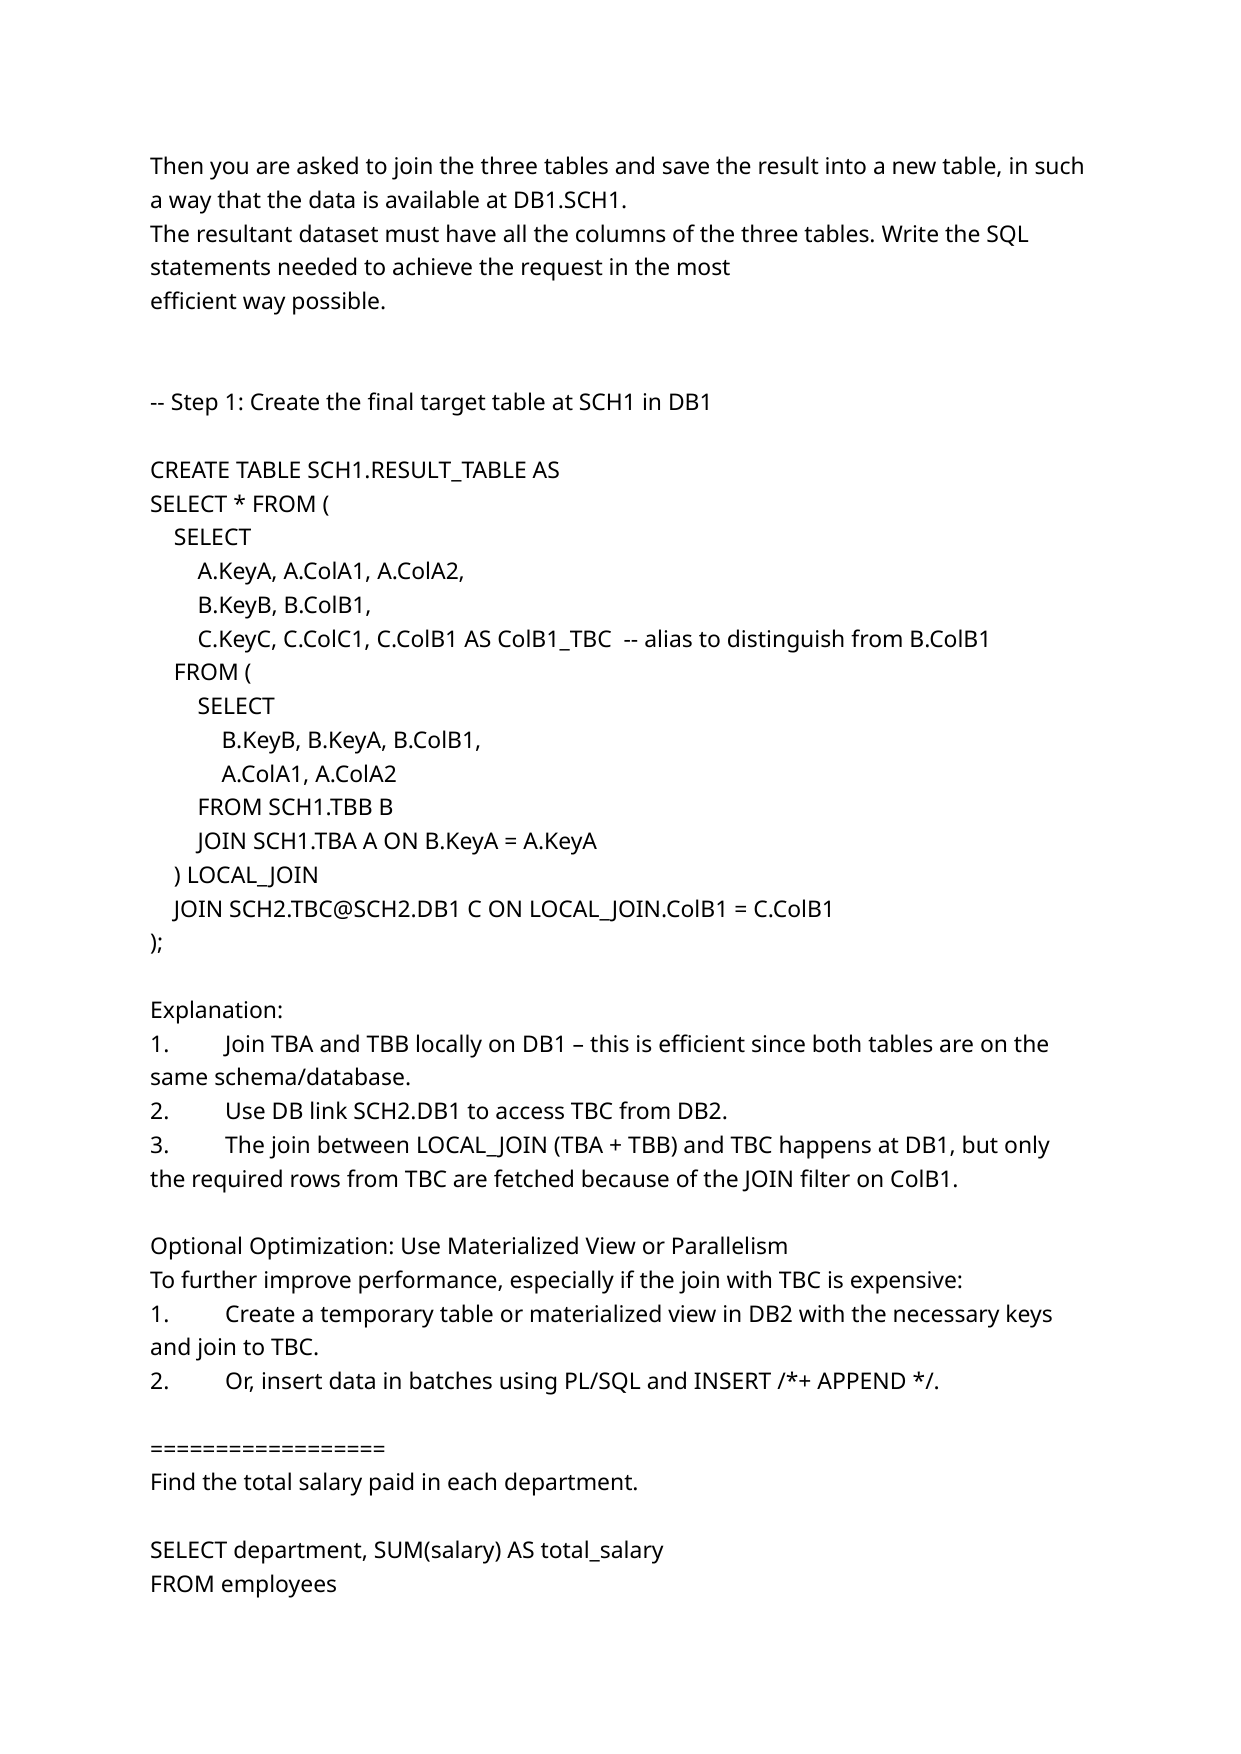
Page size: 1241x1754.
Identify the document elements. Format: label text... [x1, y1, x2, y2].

text A.ColA1, A.ColA2 [150, 757, 1090, 789]
text SELECT department, SUM(salary) AS total_salary [150, 1534, 1090, 1565]
text FROM ( [150, 656, 1090, 687]
text SELECT [150, 690, 1090, 721]
text 2. Use DB link SCH2.DB1 to access TBC from DB2. [150, 1095, 1090, 1126]
text B.KeyB, B.KeyA, B.ColB1, [150, 724, 1090, 755]
text FROM SCH1.TBB B [150, 791, 1090, 822]
text C.KeyC, C.ColC1, C.ColB1 AS ColB1_TBC -- alias to distinguish from B.ColB1 [150, 622, 1090, 654]
text efficient way possible. [150, 285, 1090, 316]
text 1. Create a temporary table or materialized view in DB2 with the necessary keys and join to TBC. [150, 1297, 1090, 1362]
text A.KeyA, A.ColA1, A.ColA2, [150, 555, 1090, 586]
text Then you are asked to join the three tables and save the result into a new table, in such a way that the data is available at DB1.SCH1. [150, 150, 1090, 215]
text SELECT * FROM ( [150, 487, 1090, 519]
text 3. The join between LOCAL_JOIN (TBA + TBB) and TBC happens at DB1, but only the required rows from TBC are fetched because of the JOIN filter on ColB1. [150, 1129, 1090, 1194]
text B.KeyB, B.ColB1, [150, 589, 1090, 620]
text The resultant dataset must have all the columns of the three tables. Write the SQL statements needed to achieve the request in the most [150, 217, 1090, 282]
text To further improve performance, especially if the join with TBC is expensive: [150, 1264, 1090, 1295]
text JOIN SCH2.TBC@SCH2.DB1 C ON LOCAL_JOIN.ColB1 = C.ColB1 [150, 892, 1090, 924]
text JOIN SCH1.TBA A ON B.KeyA = A.KeyA [150, 825, 1090, 856]
text Explanation: [150, 994, 1090, 1025]
text -- Step 1: Create the final target table at SCH1 in DB1 [150, 386, 1090, 417]
text 1. Join TBA and TBB locally on DB1 – this is efficient since both tables are on the same schema/database. [150, 1027, 1090, 1092]
text ================== [150, 1432, 1090, 1464]
text 2. Or, insert data in batches using PL/SQL and INSERT /*+ APPEND */. [150, 1365, 1090, 1396]
text Find the total salary paid in each department. [150, 1466, 1090, 1497]
text ); [150, 926, 1090, 957]
text ) LOCAL_JOIN [150, 859, 1090, 890]
text SELECT [150, 521, 1090, 552]
text CREATE TABLE SCH1.RESULT_TABLE AS [150, 454, 1090, 485]
text Optional Optimization: Use Materialized View or Parallelism [150, 1230, 1090, 1261]
text FROM employees [150, 1567, 1090, 1599]
